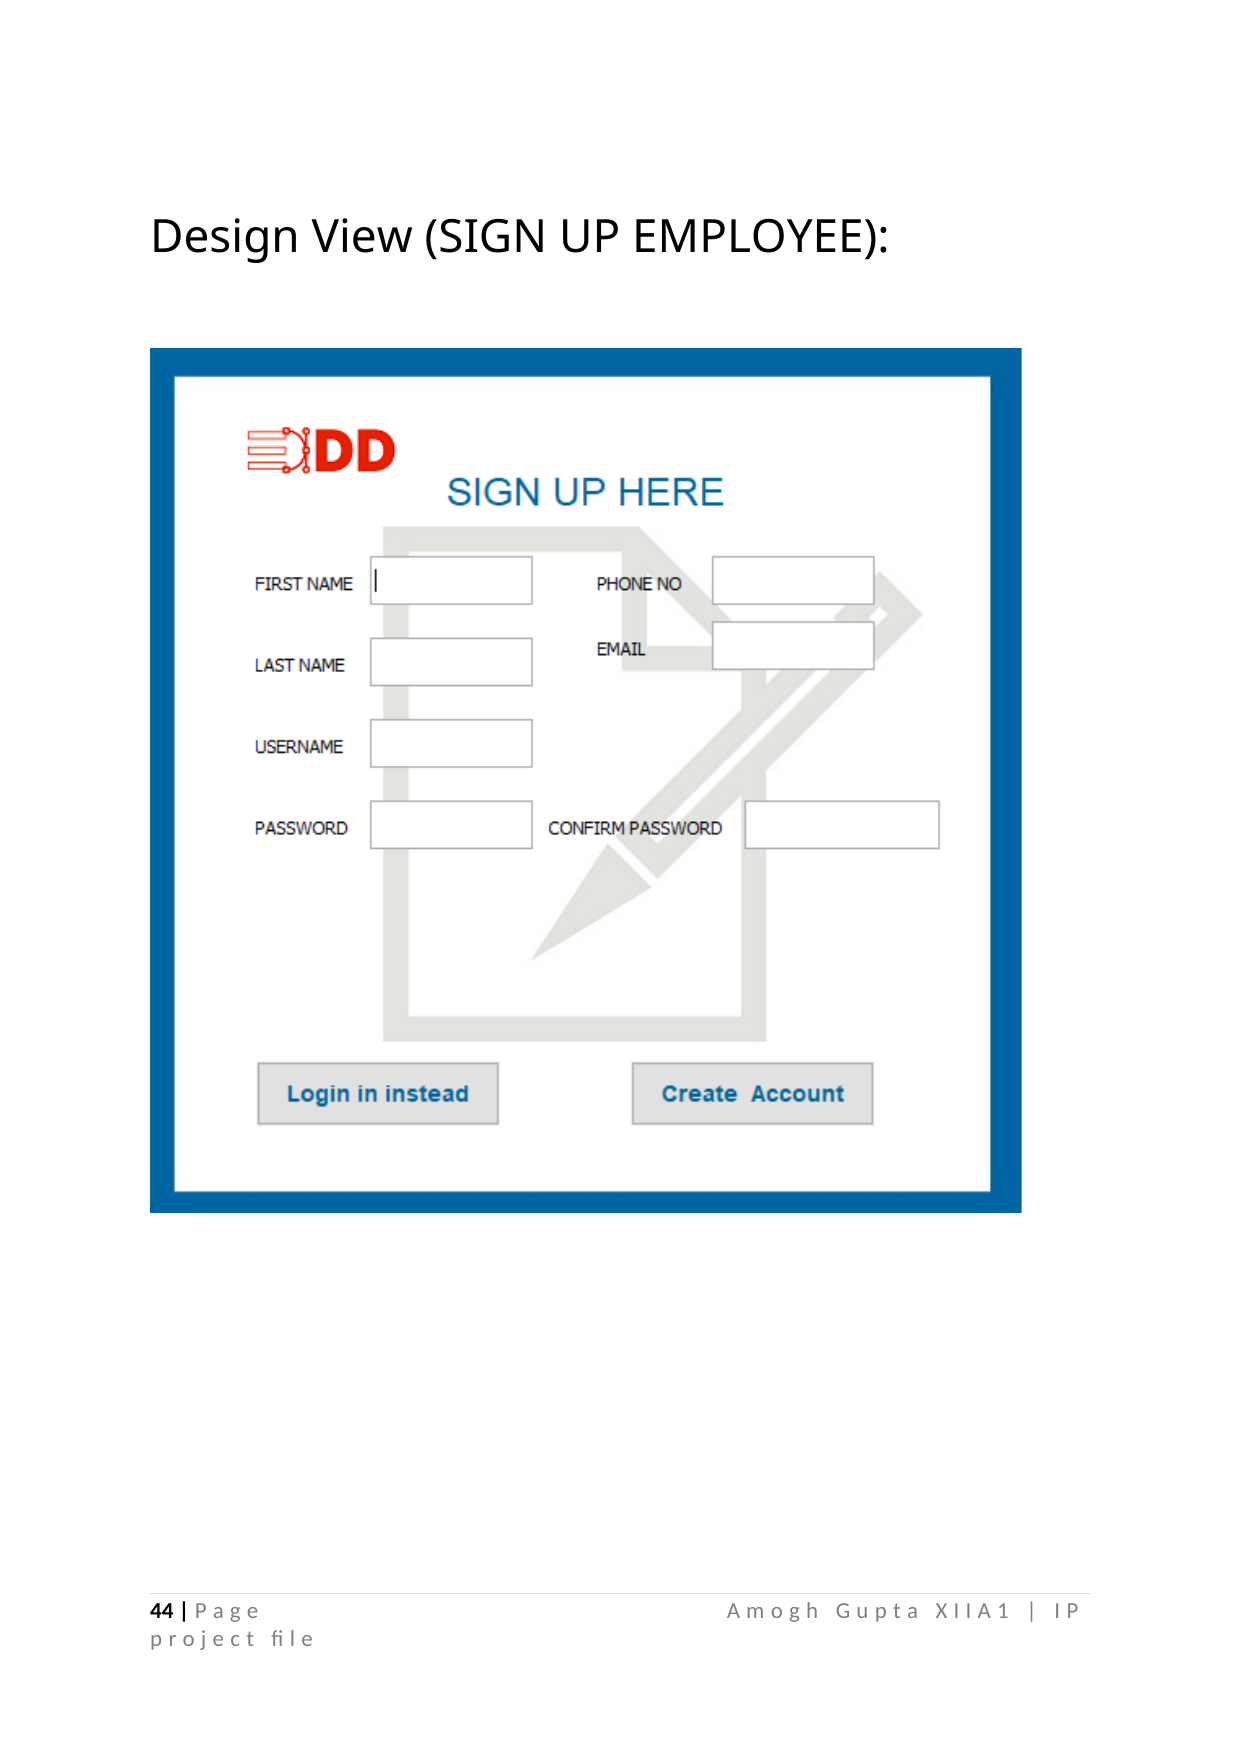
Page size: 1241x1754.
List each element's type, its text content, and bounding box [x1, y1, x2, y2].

text Design View (SIGN UP EMPLOYEE): [150, 203, 1090, 265]
picture [150, 348, 1022, 1213]
